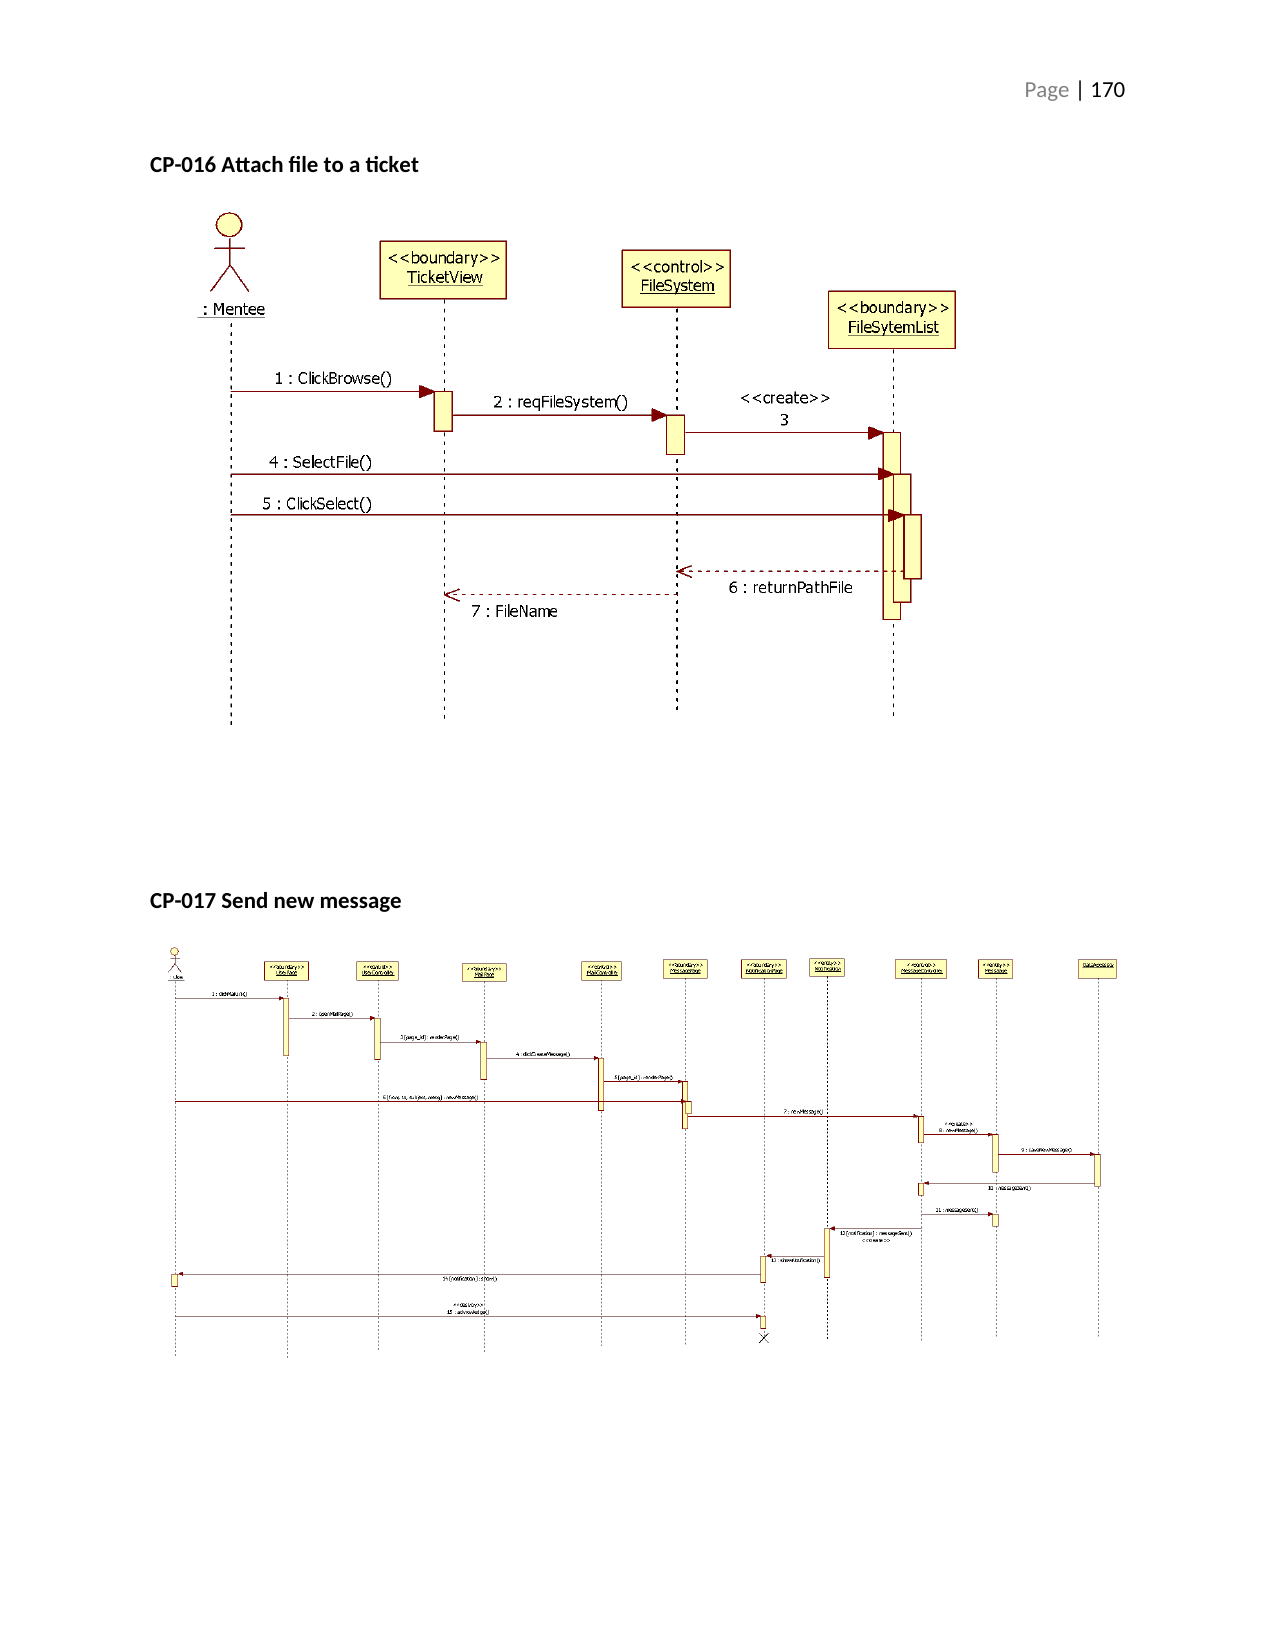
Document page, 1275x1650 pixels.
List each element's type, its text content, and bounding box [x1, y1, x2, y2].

picture [150, 182, 986, 755]
picture [150, 938, 1125, 1366]
text CP-017 Send new message [150, 886, 1125, 914]
